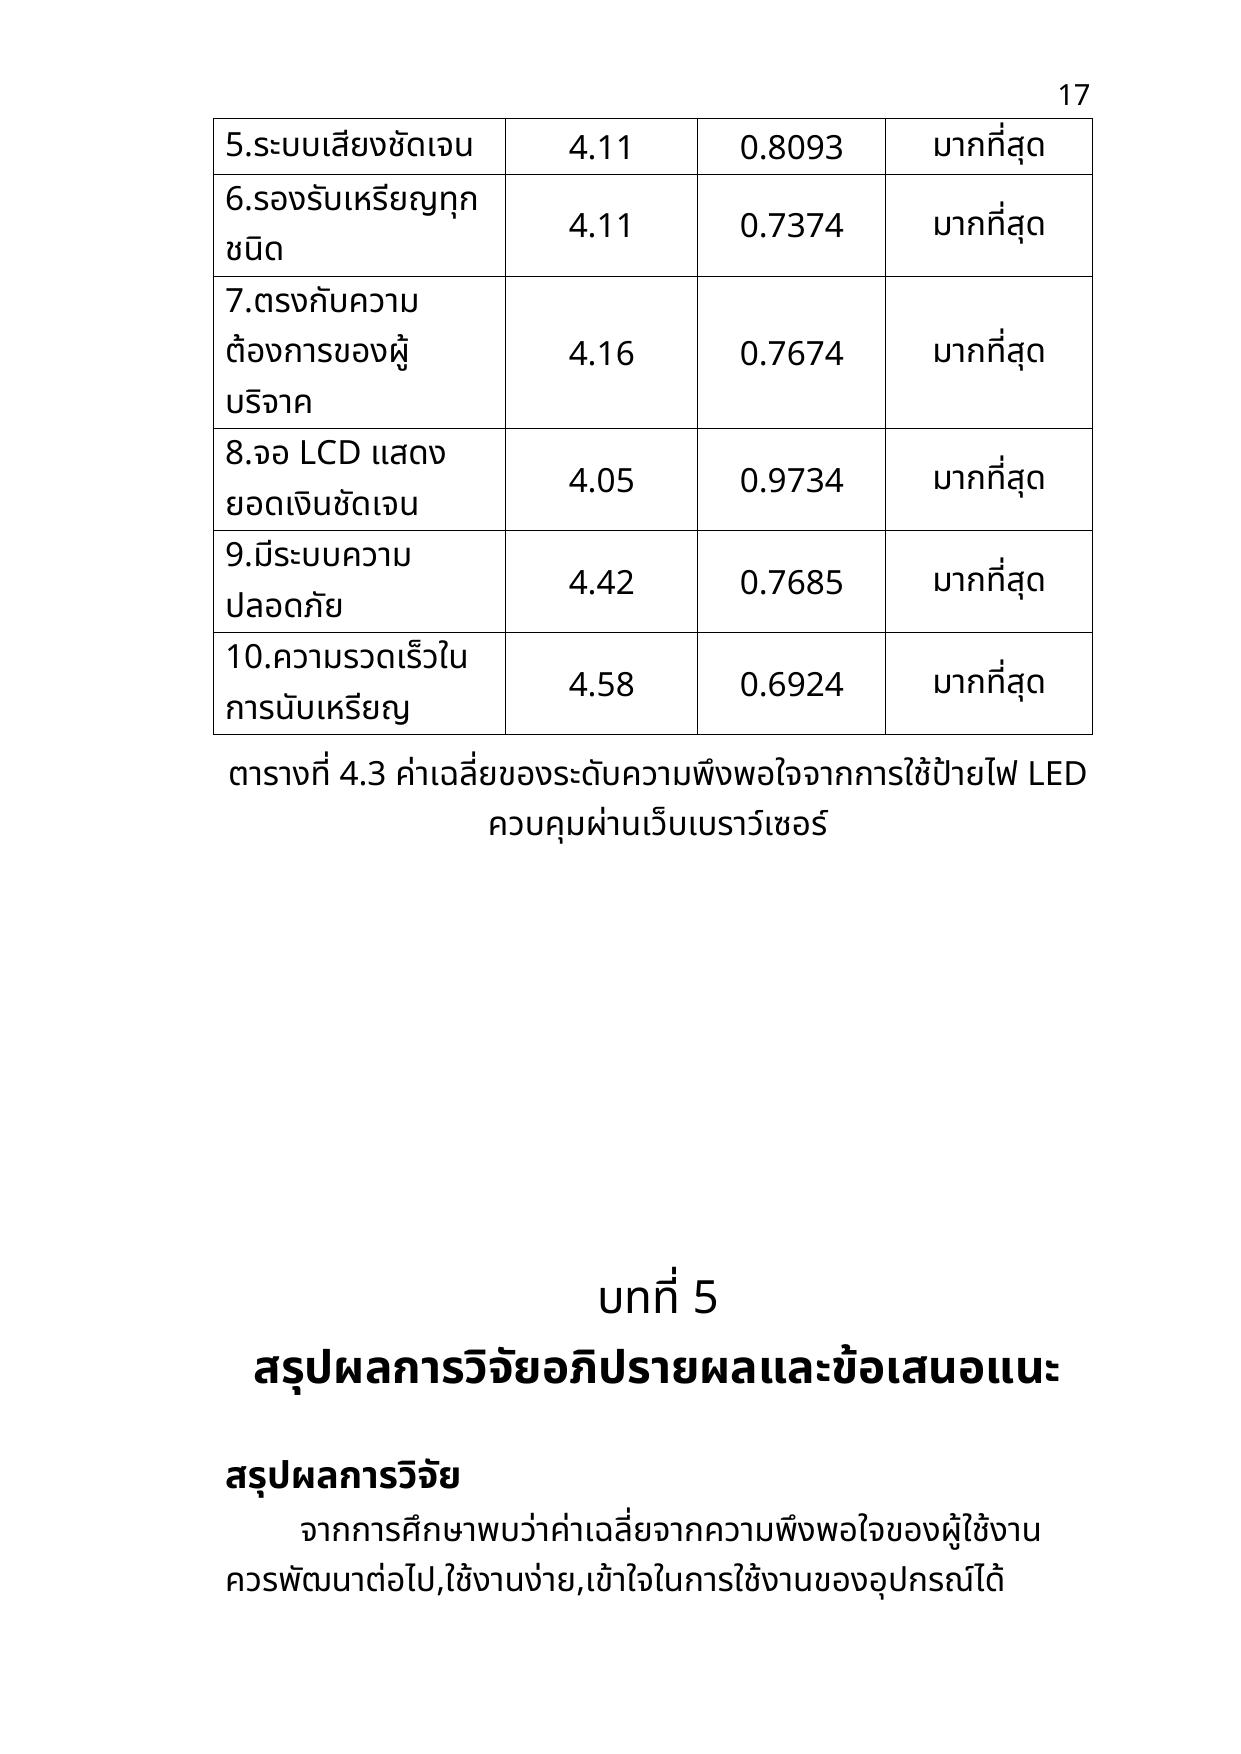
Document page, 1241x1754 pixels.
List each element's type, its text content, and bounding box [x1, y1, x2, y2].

text สรุปผลการวิจัยอภิปรายผลและข้อเสนอแนะ [225, 1334, 1090, 1404]
table_cell มากที่สุด [886, 119, 1092, 173]
table_cell 4.11 [506, 119, 697, 173]
table_cell มากที่สุด [886, 633, 1092, 734]
table_cell 9.มีระบบความปลอดภัย [214, 531, 505, 632]
table_cell 0.7674 [698, 277, 885, 428]
table_cell 0.9734 [698, 429, 885, 530]
table_cell 4.11 [506, 175, 697, 276]
table_cell มากที่สุด [886, 277, 1092, 428]
table_cell 0.6924 [698, 633, 885, 734]
table_cell 0.8093 [698, 119, 885, 173]
table_cell 7.ตรงกับความต้องการของผู้บริจาค [214, 277, 505, 428]
table_cell 8.จอ LCD แสดงยอดเงินชัดเจน [214, 429, 505, 530]
table_cell 0.7374 [698, 175, 885, 276]
table_cell มากที่สุด [886, 531, 1092, 632]
table_cell มากที่สุด [886, 175, 1092, 276]
text บทที่ 5 [225, 1265, 1090, 1334]
table_cell 10.ความรวดเร็วในการนับเหรียญ [214, 633, 505, 734]
table_cell 6.รองรับเหรียญทุกชนิด [214, 175, 505, 276]
text ตารางที่ 4.3 ค่าเฉลี่ยของระดับความพึงพอใจจากการใช้ป้ายไฟ LED ควบคุมผ่านเว็บเบราว์เซอร์ [225, 749, 1090, 851]
text สรุปผลการวิจัย [225, 1449, 1090, 1506]
table_cell 4.16 [506, 277, 697, 428]
table_cell 0.7685 [698, 531, 885, 632]
table_cell มากที่สุด [886, 429, 1092, 530]
table_cell 4.58 [506, 633, 697, 734]
table_cell 4.42 [506, 531, 697, 632]
table_cell 4.05 [506, 429, 697, 530]
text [225, 1506, 1090, 1607]
table_cell 5.ระบบเสียงชัดเจน [214, 119, 505, 173]
